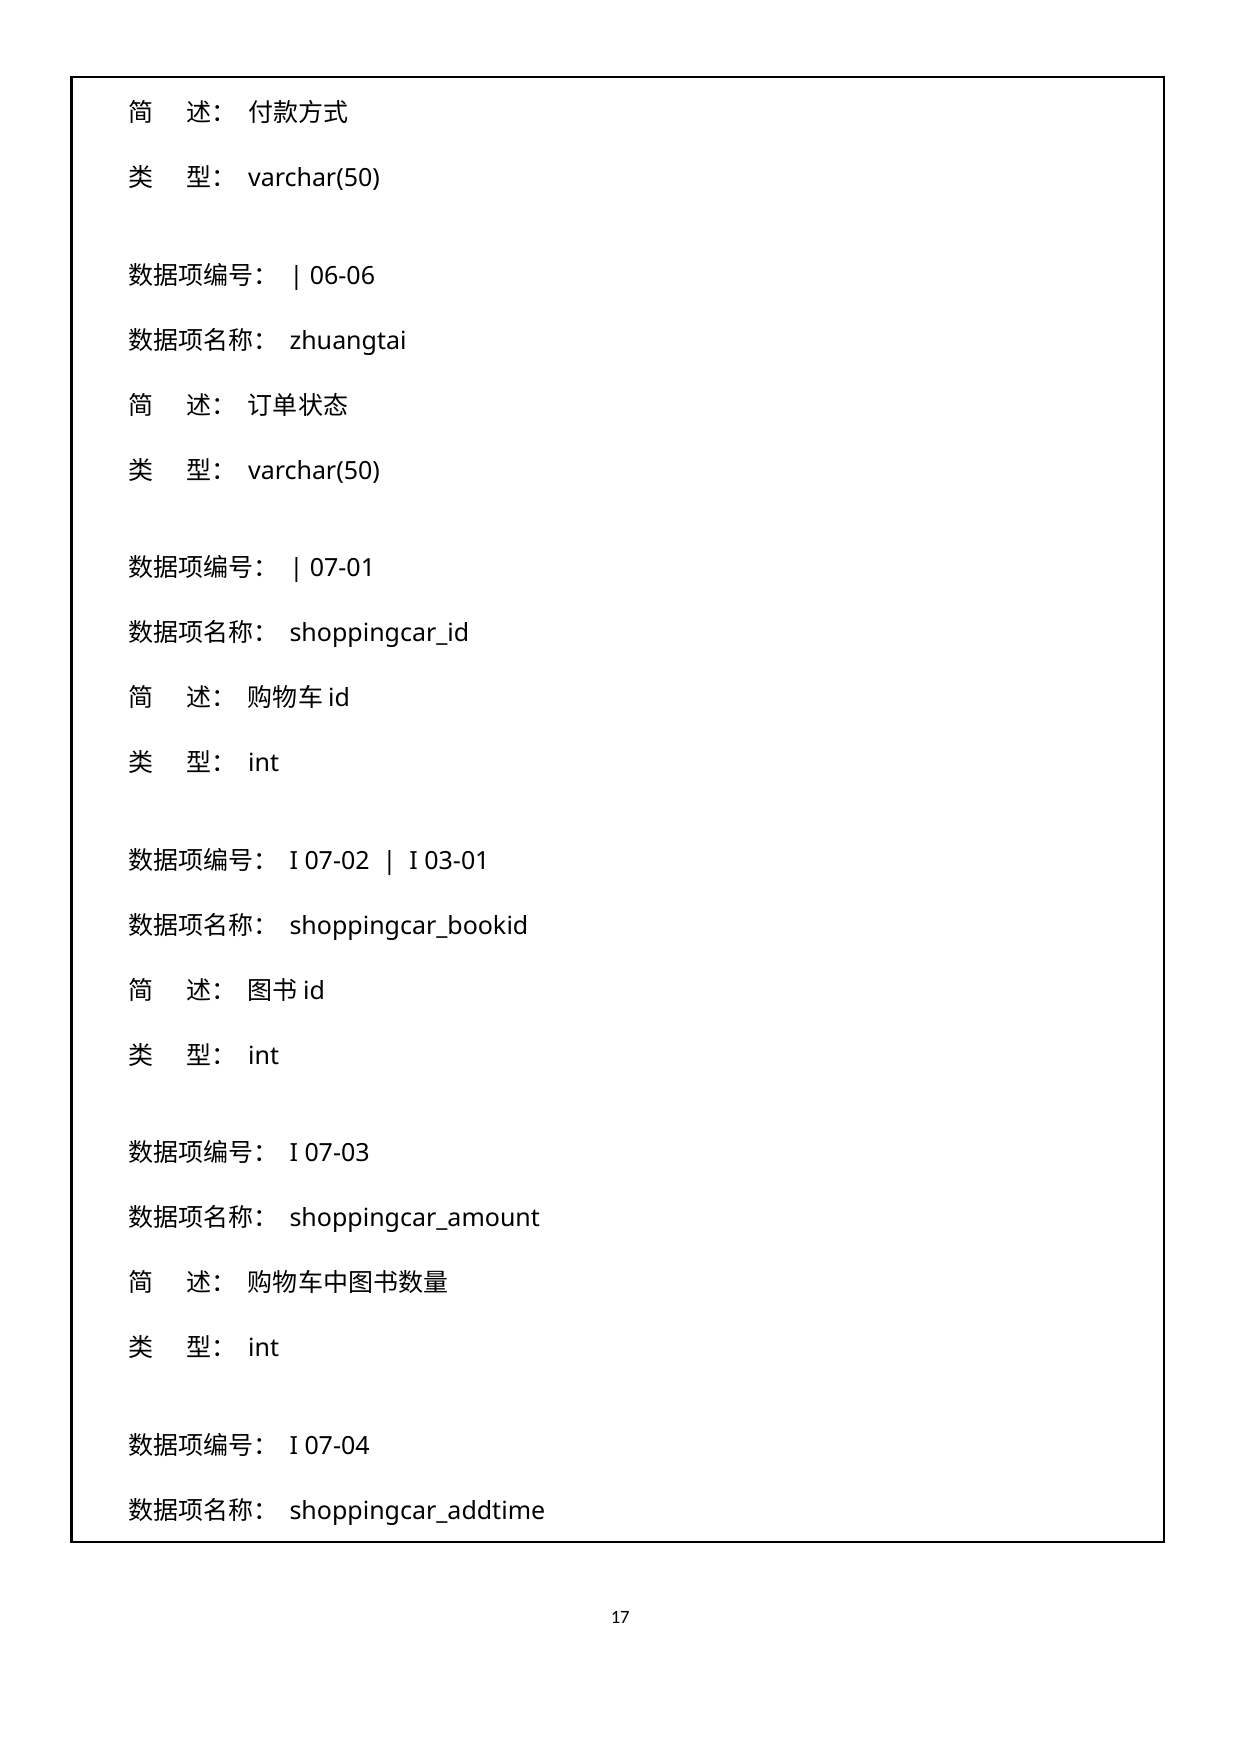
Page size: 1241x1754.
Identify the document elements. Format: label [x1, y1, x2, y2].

table_header [73, 78, 1163, 1541]
